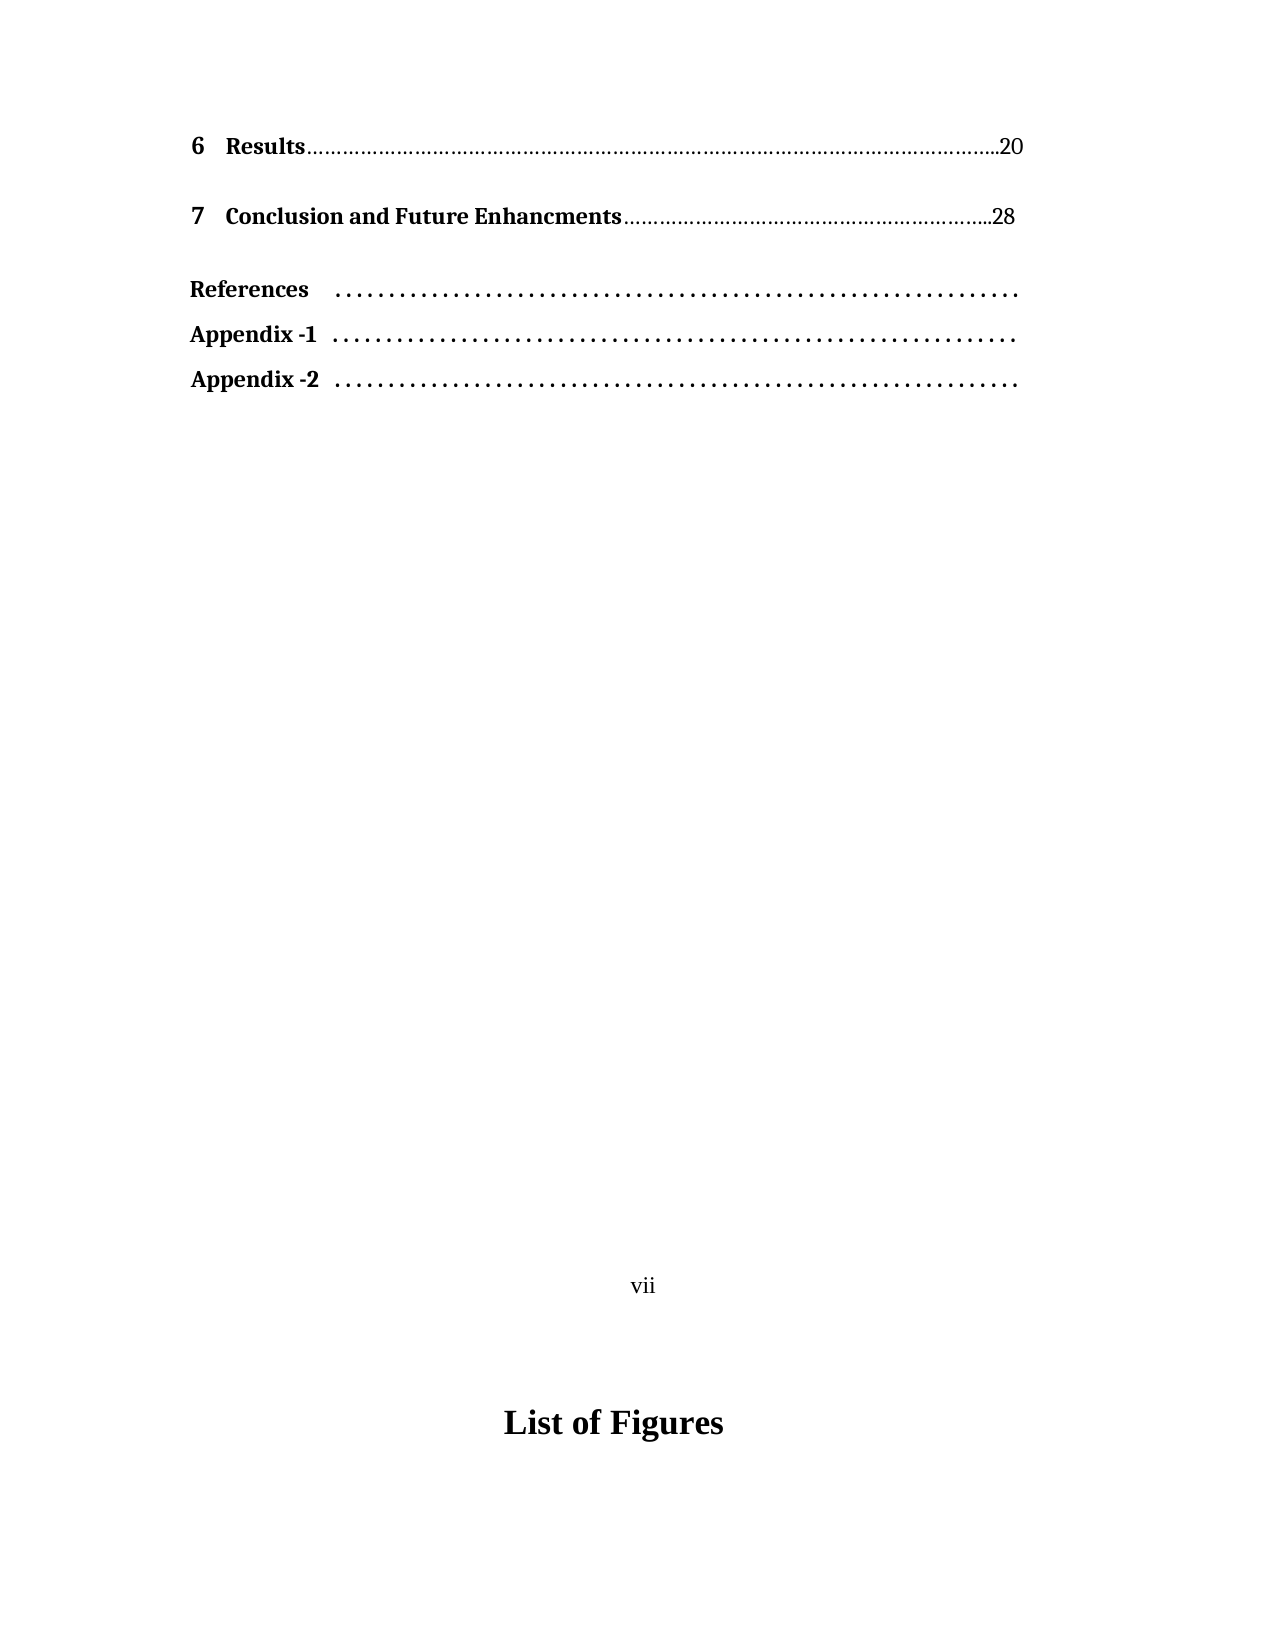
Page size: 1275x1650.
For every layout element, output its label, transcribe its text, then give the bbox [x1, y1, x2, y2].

list Results……………………………………………………………………………………………………..20 [191, 129, 1114, 161]
text Appendix -1 . . . . . . . . . . . . . . . . . . . . . . . . . . . . . . . . . . . . . . . . . . . . . . . . . . . . . . . . . . . . . . . . Appendix -2 . . . . . . . . . . . . . . . . . . . . . . . . . . . . . . . . . . . . . . . . . . . . . . . . . . . . . . . . . . . . . . . . [189, 320, 1114, 393]
text vii [350, 1271, 977, 1298]
text References . . . . . . . . . . . . . . . . . . . . . . . . . . . . . . . . . . . . . . . . . . . . . . . . . . . . . . . . . . . . . . . . [189, 276, 1114, 303]
list Conclusion and Future Enhancments……………………………………………………..28 [191, 198, 1114, 231]
subtitle List of Figures [191, 1401, 724, 1442]
